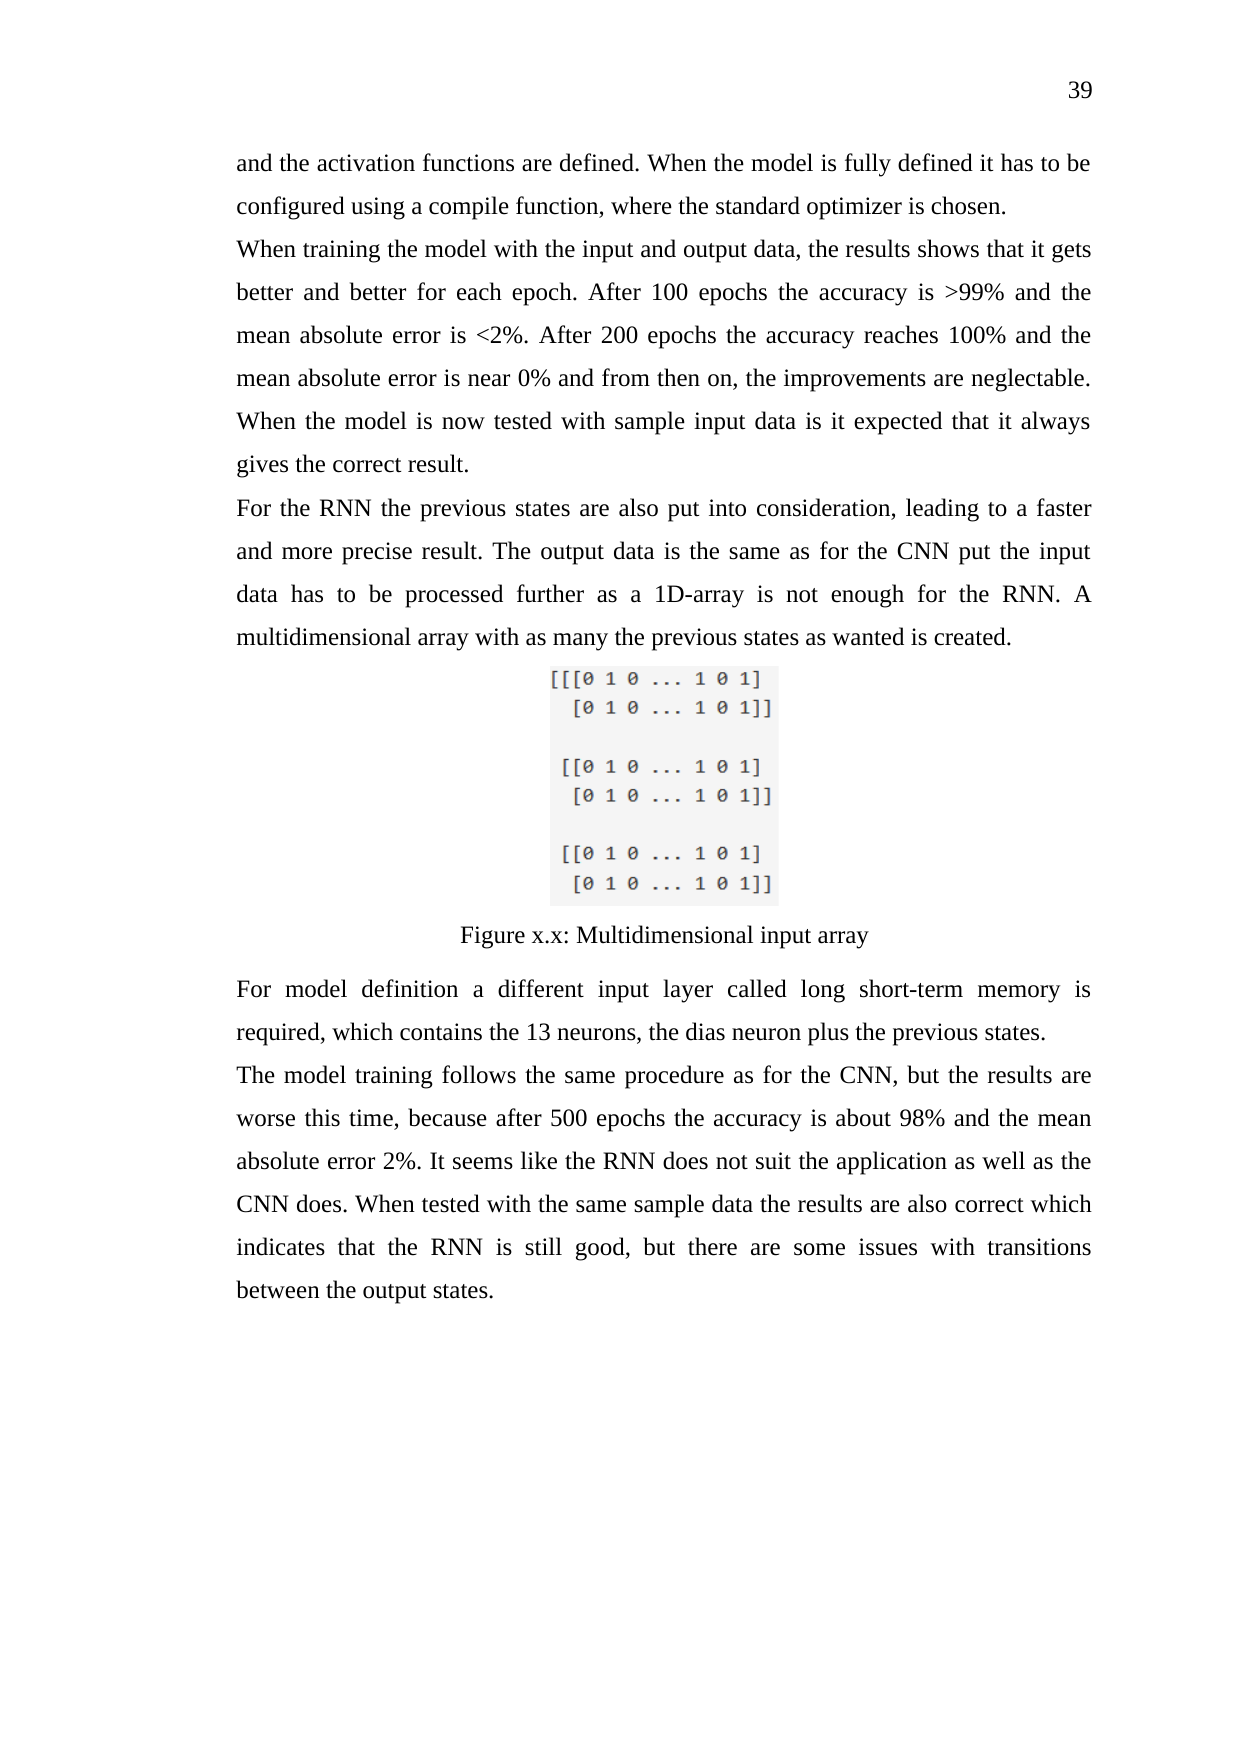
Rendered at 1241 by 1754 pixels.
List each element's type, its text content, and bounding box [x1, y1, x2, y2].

text Figure x.x: Multidimensional input array [236, 665, 1092, 949]
text When training the model with the input and output data, the results shows that it gets better and better for each epoch. After 100 epochs the accuracy is >99% and the mean absolute error is <2%. After 200 epochs the accuracy reaches 100% and the mean absolute error is near 0% and from then on, the improvements are neglectable. When the model is now tested with sample input data is it expected that it always gives the correct result. [236, 234, 1092, 478]
text For model definition a different input layer called long short-term memory is required, which contains the 13 neurons, the dias neuron plus the previous states. [236, 974, 1092, 1046]
text For the RNN the previous states are also put into consideration, leading to a faster and more precise result. The output data is the same as for the CNN put the input data has to be processed further as a 1D-array is not enough for the RNN. A multidimensional array with as many the previous states as wanted is created. [236, 493, 1092, 651]
text The model training follows the same procedure as for the CNN, but the results are worse this time, because after 500 epochs the accuracy is about 98% and the mean absolute error 2%. It seems like the RNN does not suit the application as well as the CNN does. When tested with the same sample data the results are also correct which indicates that the RNN is still good, but there are some issues with transitions between the output states. [236, 1060, 1092, 1304]
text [236, 148, 1092, 219]
picture [550, 666, 779, 906]
